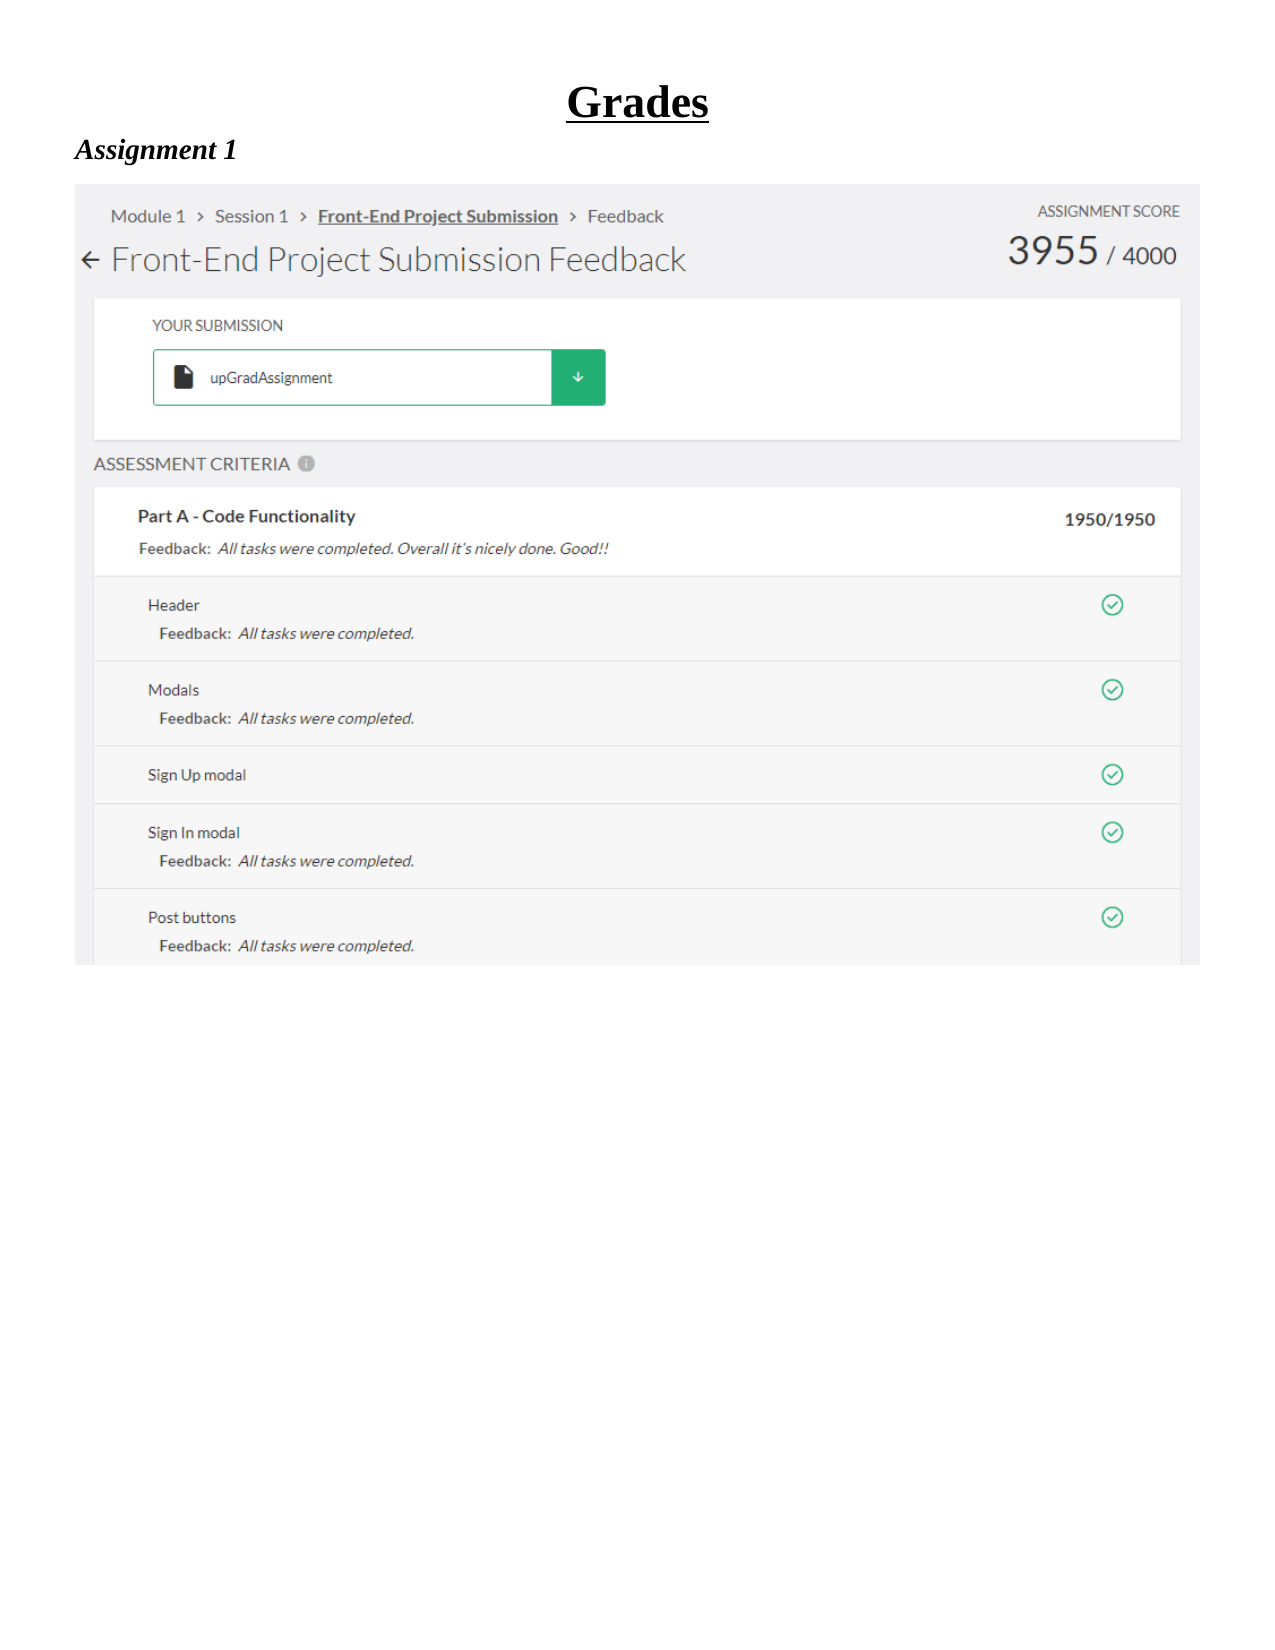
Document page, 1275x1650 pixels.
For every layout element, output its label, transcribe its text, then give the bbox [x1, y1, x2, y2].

picture [75, 184, 1200, 965]
subtitle Grades [75, 75, 1200, 128]
text Assignment 1 [75, 132, 1200, 165]
